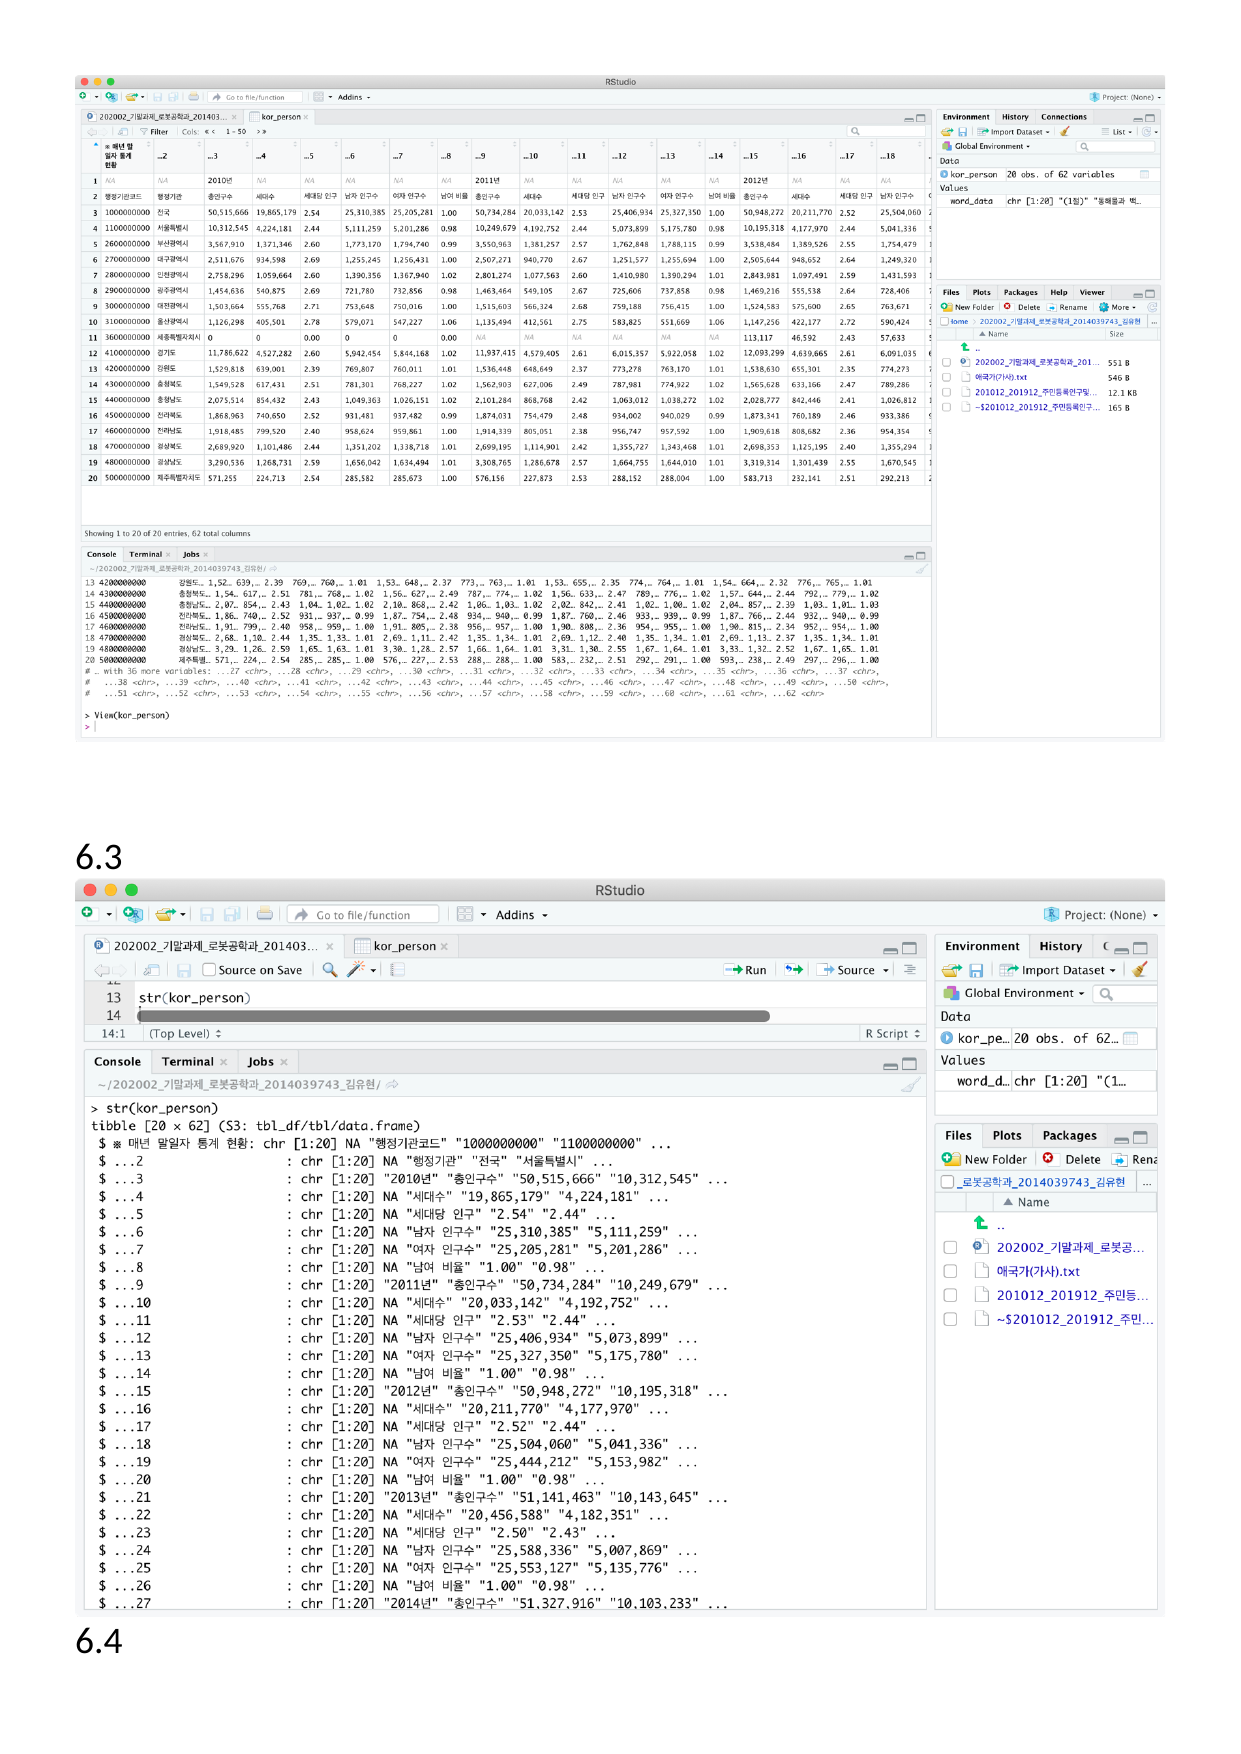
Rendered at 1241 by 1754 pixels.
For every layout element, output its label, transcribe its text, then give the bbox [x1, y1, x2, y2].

picture [75, 75, 1166, 742]
picture [75, 878, 1166, 1617]
text 6.4 [75, 1617, 1165, 1663]
text 6.3 [75, 833, 1165, 878]
